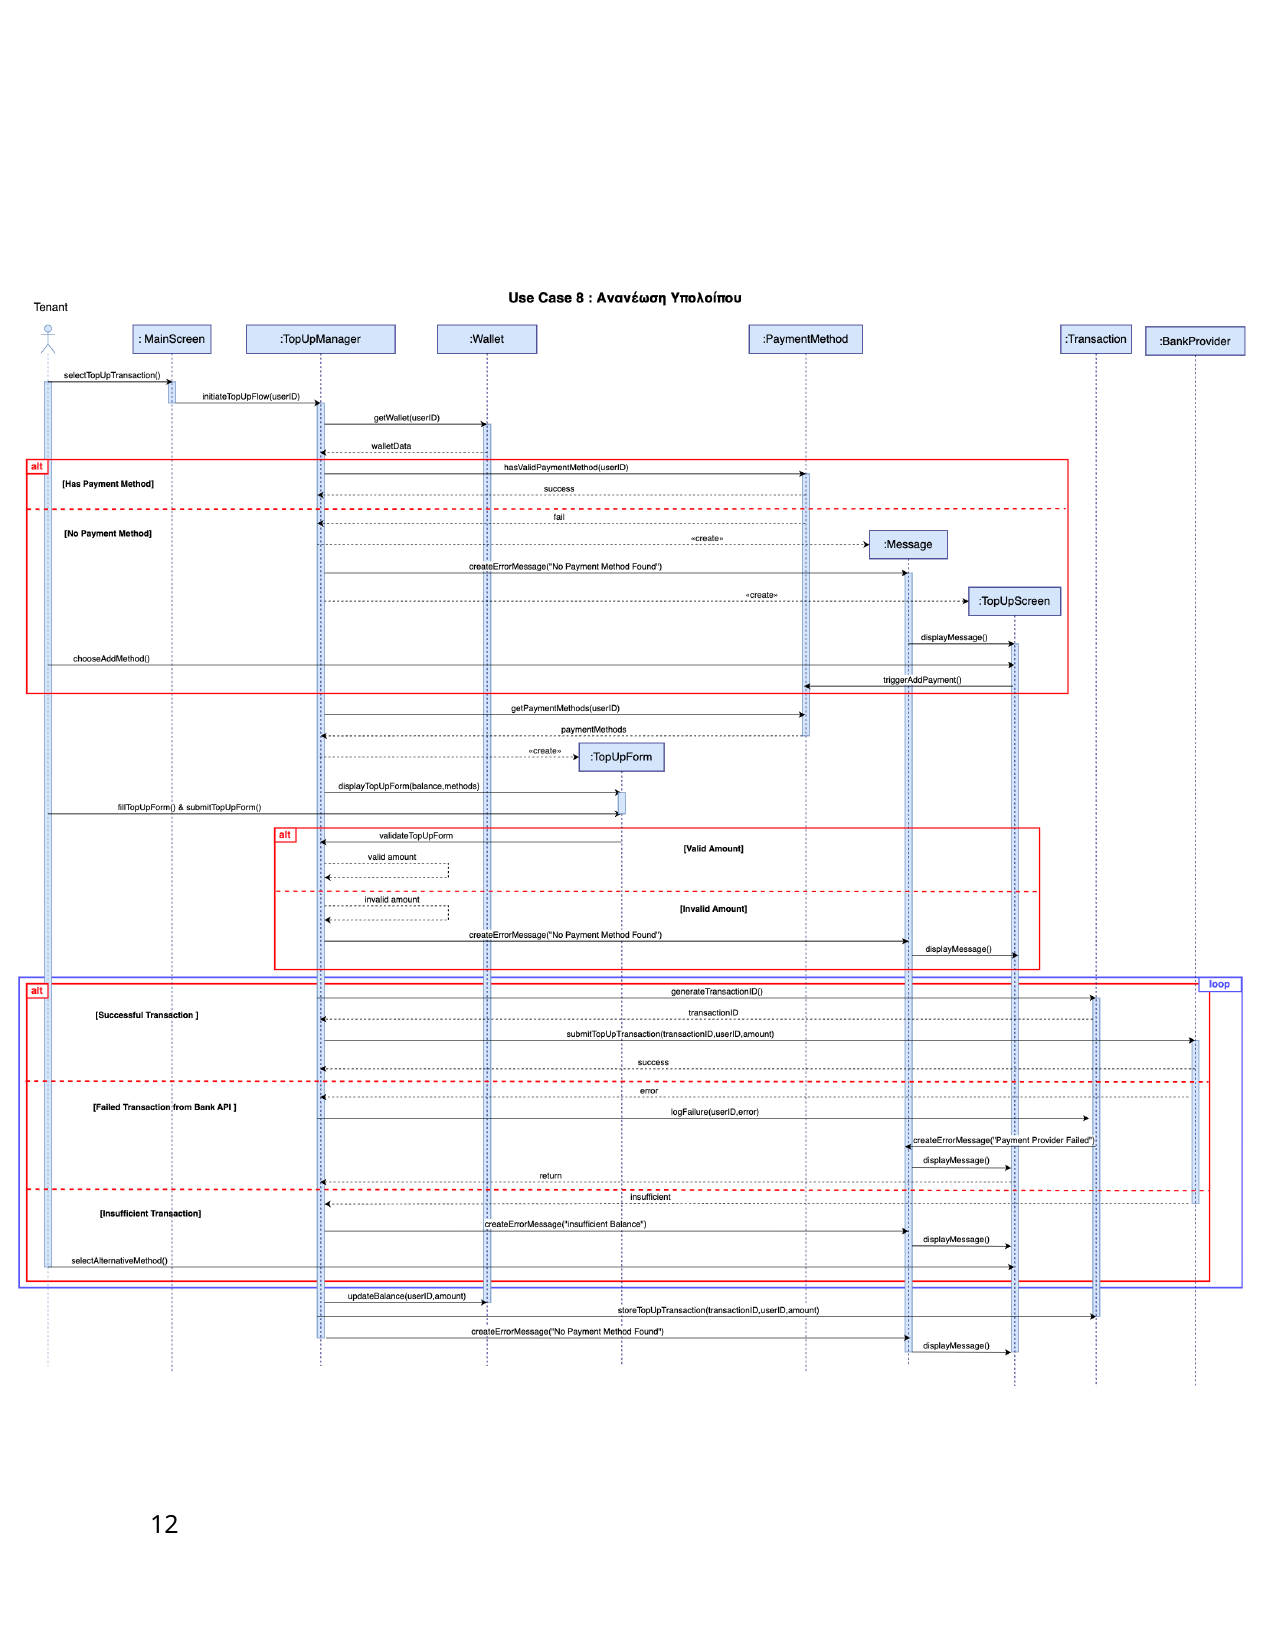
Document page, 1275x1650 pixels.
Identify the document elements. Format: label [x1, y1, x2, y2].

picture [0, 275, 1275, 1386]
